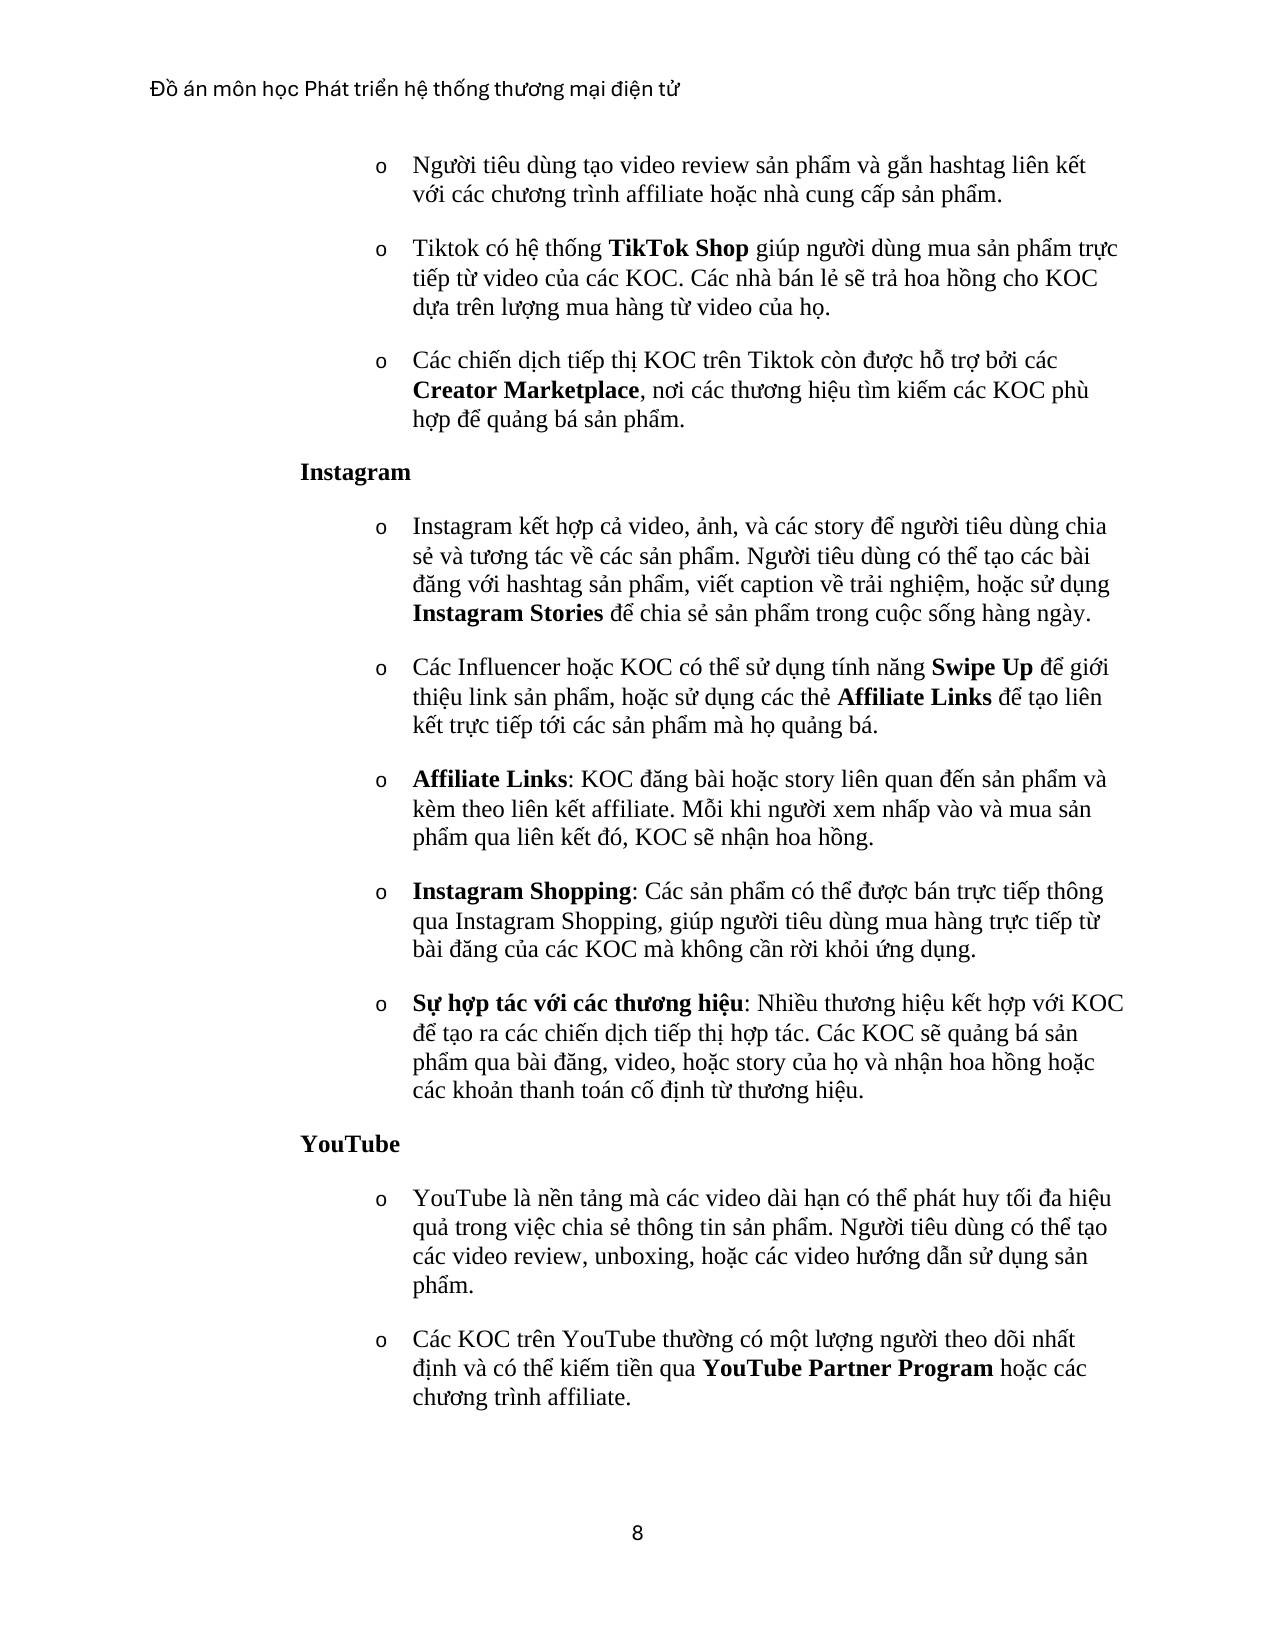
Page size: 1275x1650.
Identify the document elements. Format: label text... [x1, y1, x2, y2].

list Các Influencer hoặc KOC có thể sử dụng tính năng Swipe Up để giới thiệu link sản phẩm, hoặc sử dụng các thẻ Affiliate Links để tạo liên kết trực tiếp tới các sản phẩm mà họ quảng bá. [375, 652, 1125, 739]
text YouTube [300, 1129, 1125, 1158]
list Các KOC trên YouTube thường có một lượng người theo dõi nhất định và có thể kiếm tiền qua YouTube Partner Program hoặc các chương trình affiliate. [375, 1324, 1125, 1411]
text Instagram [300, 457, 1125, 486]
list Tiktok có hệ thống TikTok Shop giúp người dùng mua sản phẩm trực tiếp từ video của các KOC. Các nhà bán lẻ sẽ trả hoa hồng cho KOC dựa trên lượng mua hàng từ video của họ. [375, 233, 1125, 320]
list Affiliate Links: KOC đăng bài hoặc story liên quan đến sản phẩm và kèm theo liên kết affiliate. Mỗi khi người xem nhấp vào và mua sản phẩm qua liên kết đó, KOC sẽ nhận hoa hồng. [375, 764, 1125, 851]
list Sự hợp tác với các thương hiệu: Nhiều thương hiệu kết hợp với KOC để tạo ra các chiến dịch tiếp thị hợp tác. Các KOC sẽ quảng bá sản phẩm qua bài đăng, video, hoặc story của họ và nhận hoa hồng hoặc các khoản thanh toán cố định từ thương hiệu. [375, 988, 1125, 1104]
list Instagram kết hợp cả video, ảnh, và các story để người tiêu dùng chia sẻ và tương tác về các sản phẩm. Người tiêu dùng có thể tạo các bài đăng với hashtag sản phẩm, viết caption về trải nghiệm, hoặc sử dụng Instagram Stories để chia sẻ sản phẩm trong cuộc sống hàng ngày. [375, 511, 1125, 627]
list Instagram Shopping: Các sản phẩm có thể được bán trực tiếp thông qua Instagram Shopping, giúp người tiêu dùng mua hàng trực tiếp từ bài đăng của các KOC mà không cần rời khỏi ứng dụng. [375, 876, 1125, 963]
list YouTube là nền tảng mà các video dài hạn có thể phát huy tối đa hiệu quả trong việc chia sẻ thông tin sản phẩm. Người tiêu dùng có thể tạo các video review, unboxing, hoặc các video hướng dẫn sử dụng sản phẩm. [375, 1183, 1125, 1299]
list Các chiến dịch tiếp thị KOC trên Tiktok còn được hỗ trợ bởi các Creator Marketplace, nơi các thương hiệu tìm kiếm các KOC phù hợp để quảng bá sản phẩm. [375, 345, 1125, 432]
list Người tiêu dùng tạo video review sản phẩm và gắn hashtag liên kết với các chương trình affiliate hoặc nhà cung cấp sản phẩm. [375, 150, 1125, 208]
